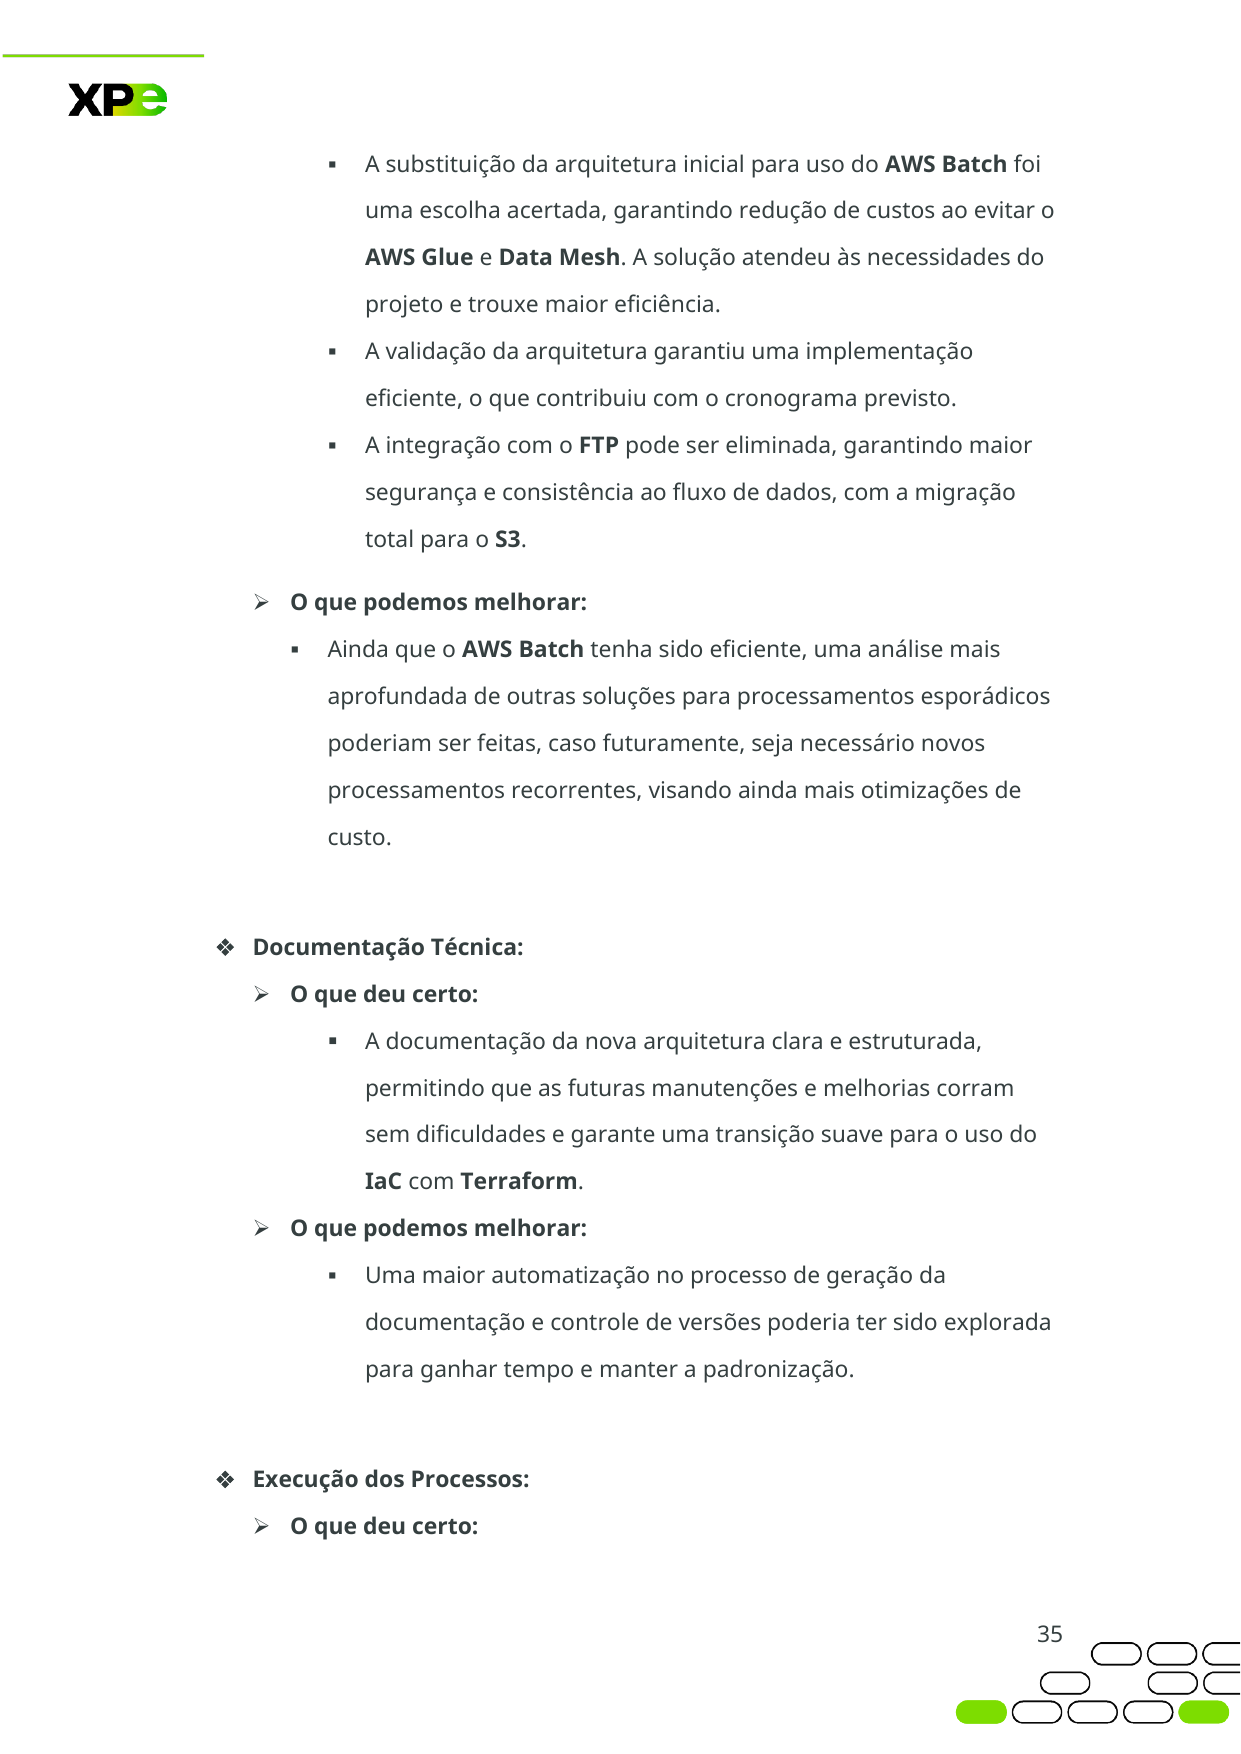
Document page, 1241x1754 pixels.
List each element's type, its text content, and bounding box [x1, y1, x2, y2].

list A validação da arquitetura garantiu uma implementação eficiente, o que contribuiu com o cronograma previsto. [327, 335, 1063, 413]
picture [955, 1642, 1241, 1724]
list O que deu certo: [252, 1510, 1063, 1541]
list Execução dos Processos: [215, 1463, 1063, 1494]
list O que podemos melhorar: [252, 1212, 1063, 1243]
list O que podemos melhorar: [252, 586, 1063, 617]
list Uma maior automatização no processo de geração da documentação e controle de versões poderia ter sido explorada para ganhar tempo e manter a padronização. [327, 1259, 1063, 1384]
list Ainda que o AWS Batch tenha sido eficiente, uma análise mais aprofundada de outras soluções para processamentos esporádicos poderiam ser feitas, caso futuramente, seja necessário novos processamentos recorrentes, visando ainda mais otimizações de custo. [290, 633, 1063, 852]
list A documentação da nova arquitetura clara e estruturada, permitindo que as futuras manutenções e melhorias corram sem dificuldades e garante uma transição suave para o uso do IaC com Terraform. [327, 1025, 1063, 1197]
list Documentação Técnica: [215, 931, 1063, 962]
list O que deu certo: [252, 978, 1063, 1009]
picture [2, 51, 205, 148]
list A integração com o FTP pode ser eliminada, garantindo maior segurança e consistência ao fluxo de dados, com a migração total para o S3. [327, 429, 1063, 554]
list A substituição da arquitetura inicial para uso do AWS Batch foi uma escolha acertada, garantindo redução de custos ao evitar o AWS Glue e Data Mesh. A solução atendeu às necessidades do projeto e trouxe maior eficiência. [327, 148, 1063, 319]
